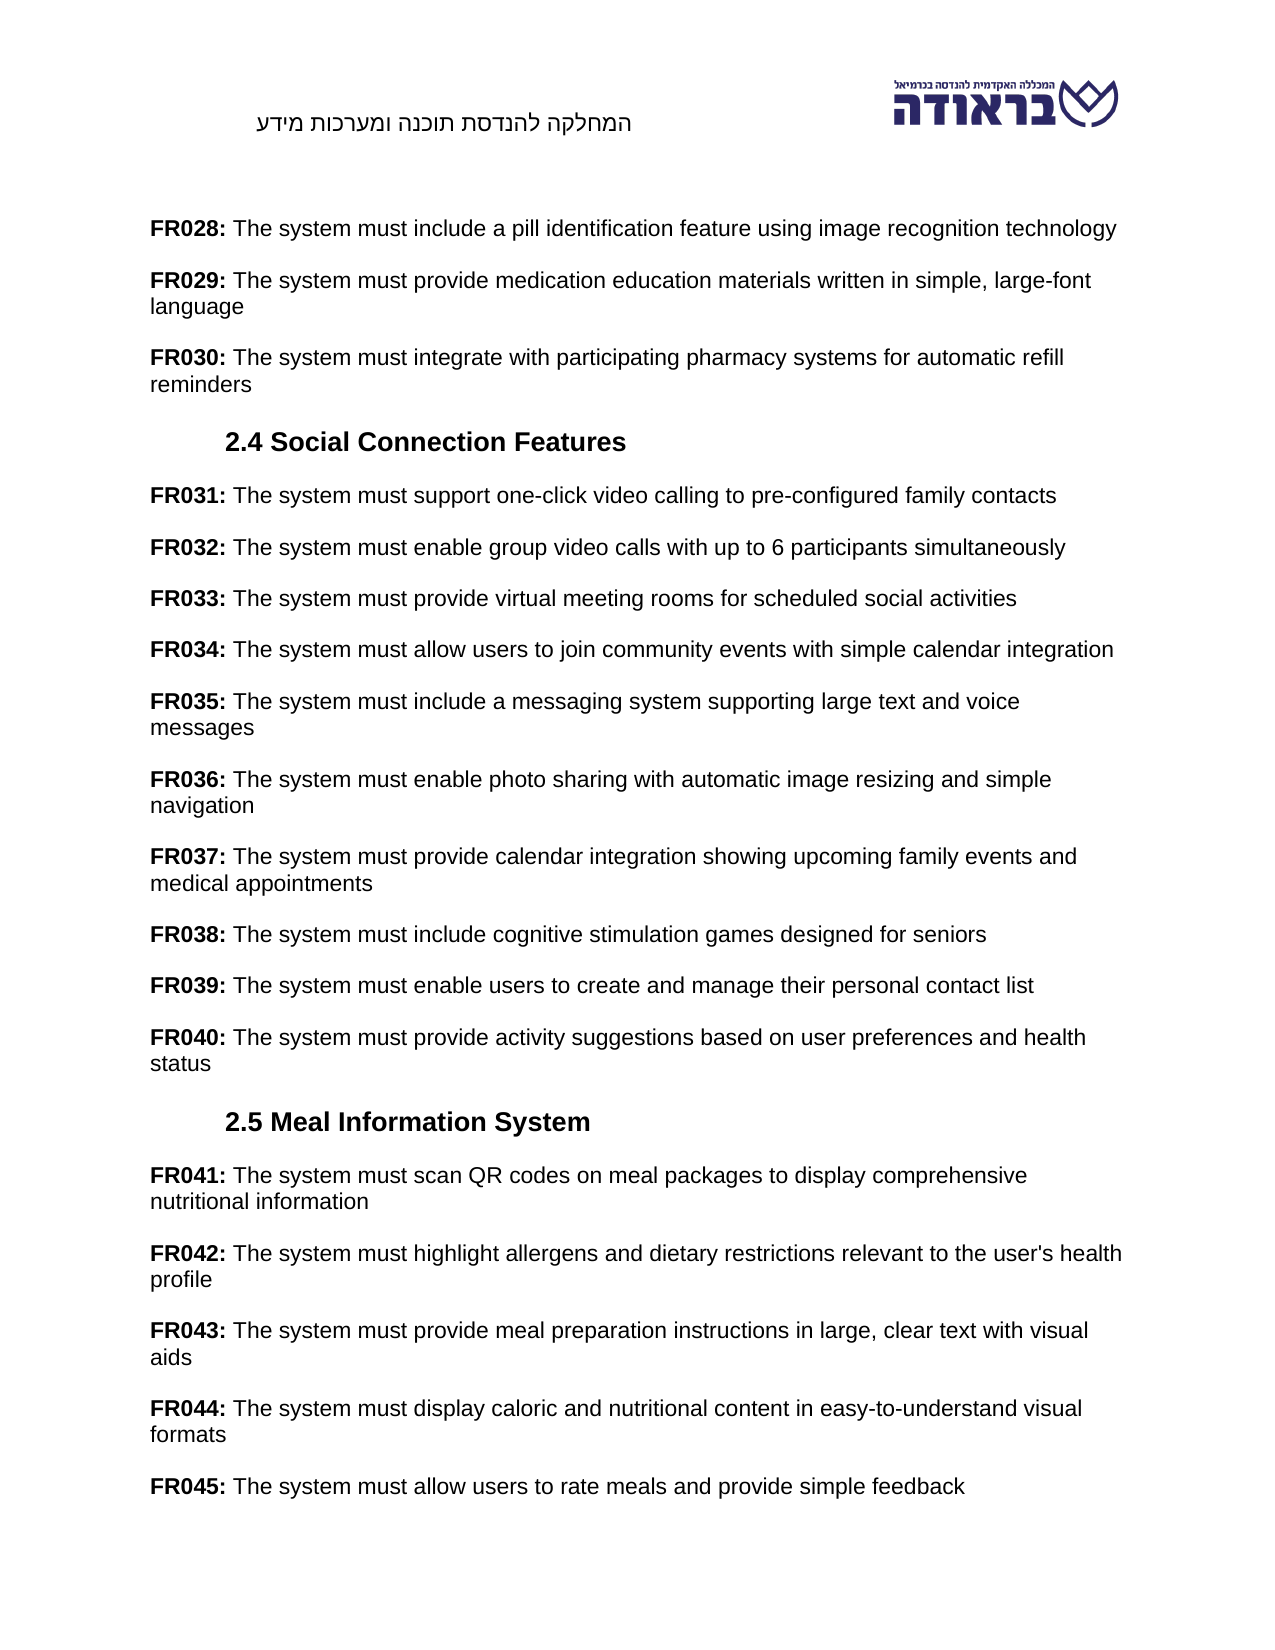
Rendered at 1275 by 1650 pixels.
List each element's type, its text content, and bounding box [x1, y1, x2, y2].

text FR037: The system must provide calendar integration showing upcoming family events and medical appointments [150, 843, 1125, 896]
text FR030: The system must integrate with participating pharmacy systems for automatic refill reminders [150, 344, 1125, 397]
text FR044: The system must display caloric and nutritional content in easy-to-understand visual formats [150, 1395, 1125, 1448]
subtitle 2.5 Meal Information System [225, 1106, 1088, 1137]
text FR041: The system must scan QR codes on meal packages to display comprehensive nutritional information [150, 1162, 1125, 1214]
text FR036: The system must enable photo sharing with automatic image resizing and simple navigation [150, 766, 1125, 818]
text FR032: The system must enable group video calls with up to 6 participants simultaneously [150, 534, 1125, 560]
text FR042: The system must highlight allergens and dietary restrictions relevant to the user's health profile [150, 1239, 1125, 1292]
text FR045: The system must allow users to rate meals and provide simple feedback [150, 1473, 1125, 1499]
text FR033: The system must provide virtual meeting rooms for scheduled social activities [150, 585, 1125, 611]
text FR029: The system must provide medication education materials written in simple, large-font language [150, 267, 1125, 319]
text FR039: The system must enable users to create and manage their personal contact list [150, 972, 1125, 999]
text FR040: The system must provide activity suggestions based on user preferences and health status [150, 1024, 1125, 1076]
text FR028: The system must include a pill identification feature using image recognition technology [150, 215, 1125, 242]
picture [887, 75, 1125, 132]
text FR031: The system must support one-click video calling to pre-configured family contacts [150, 482, 1125, 509]
text FR038: The system must include cognitive stimulation games designed for seniors [150, 921, 1125, 947]
text FR035: The system must include a messaging system supporting large text and voice messages [150, 688, 1125, 741]
text FR034: The system must allow users to join community events with simple calendar integration [150, 636, 1125, 663]
text FR043: The system must provide meal preparation instructions in large, clear text with visual aids [150, 1317, 1125, 1370]
subtitle 2.4 Social Connection Features [225, 426, 1088, 457]
